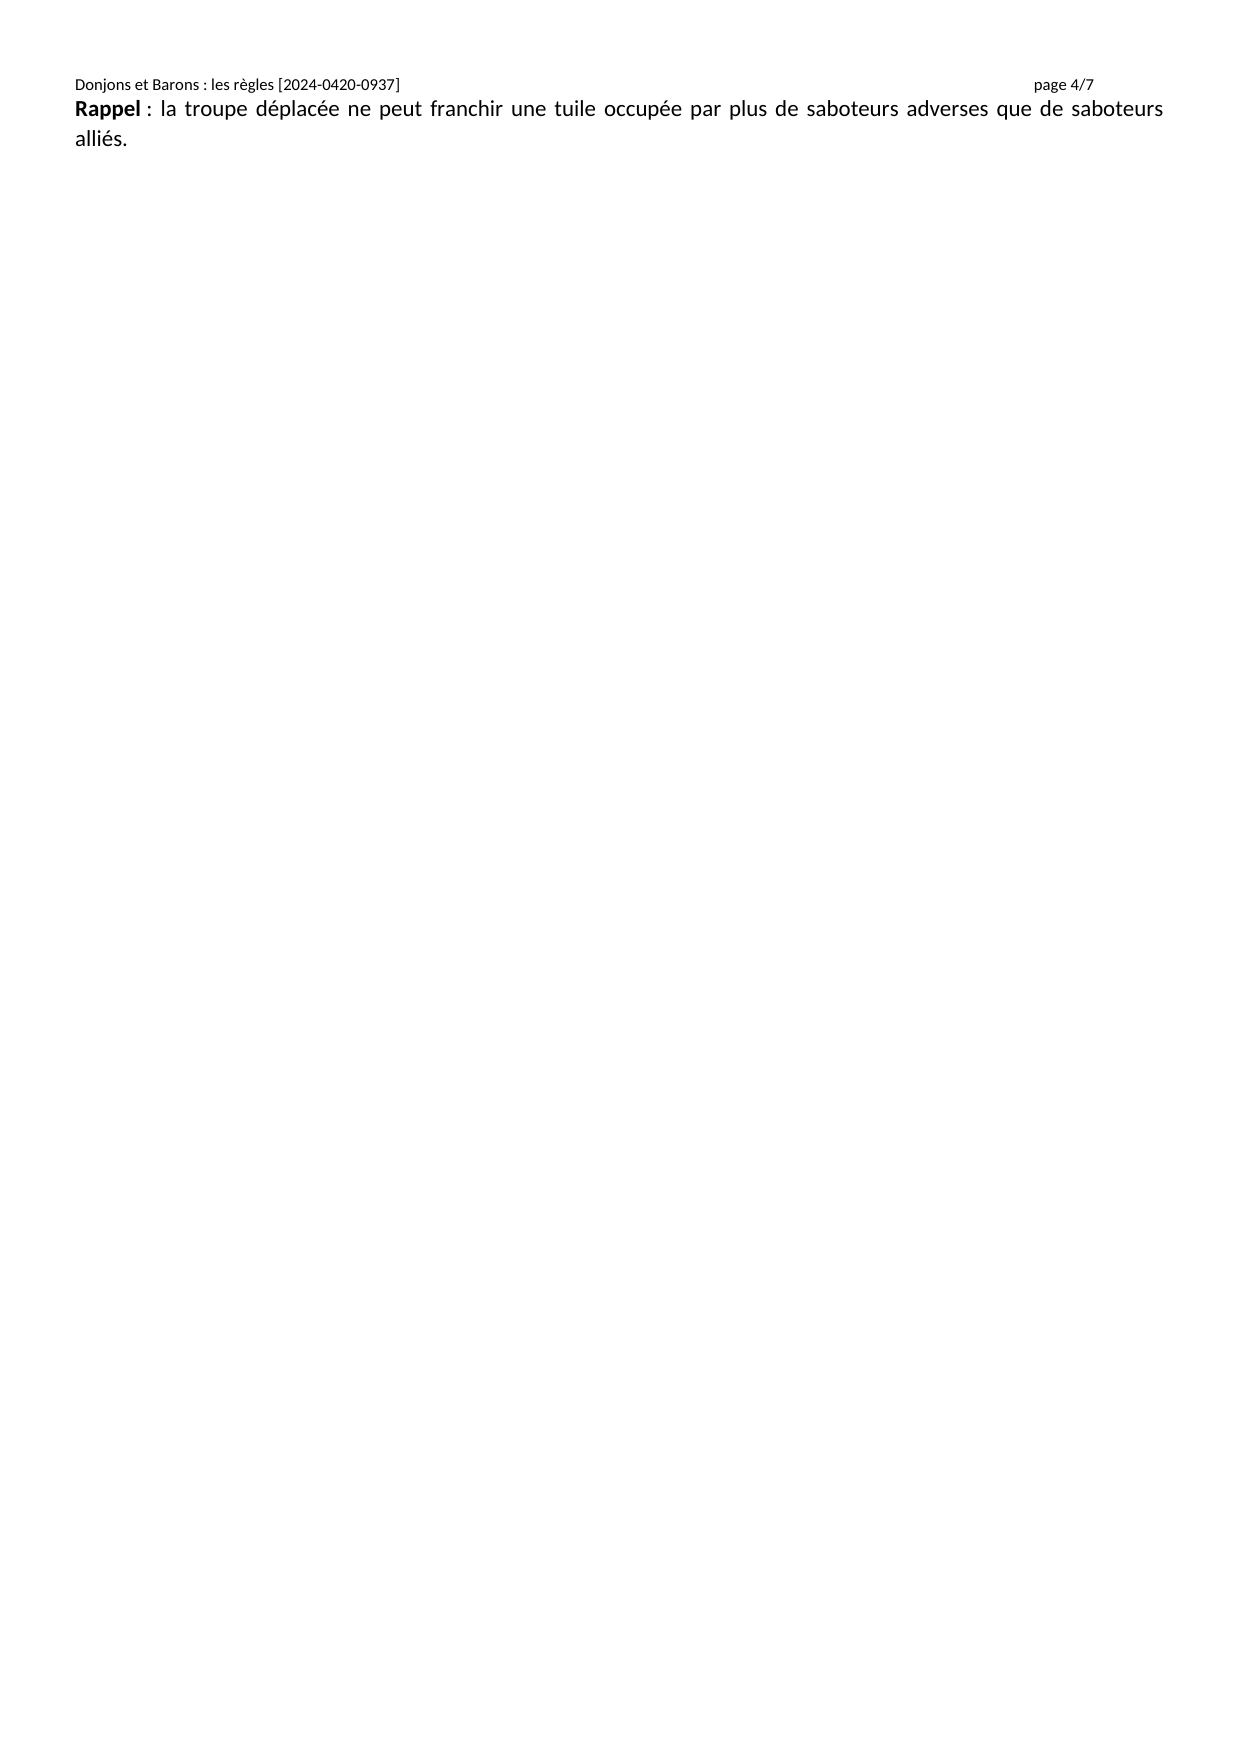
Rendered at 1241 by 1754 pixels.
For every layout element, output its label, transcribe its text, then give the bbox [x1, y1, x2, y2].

text Rappel : la troupe déplacée ne peut franchir une tuile occupée par plus de saboteurs adverses que de saboteurs alliés. [75, 94, 1165, 152]
